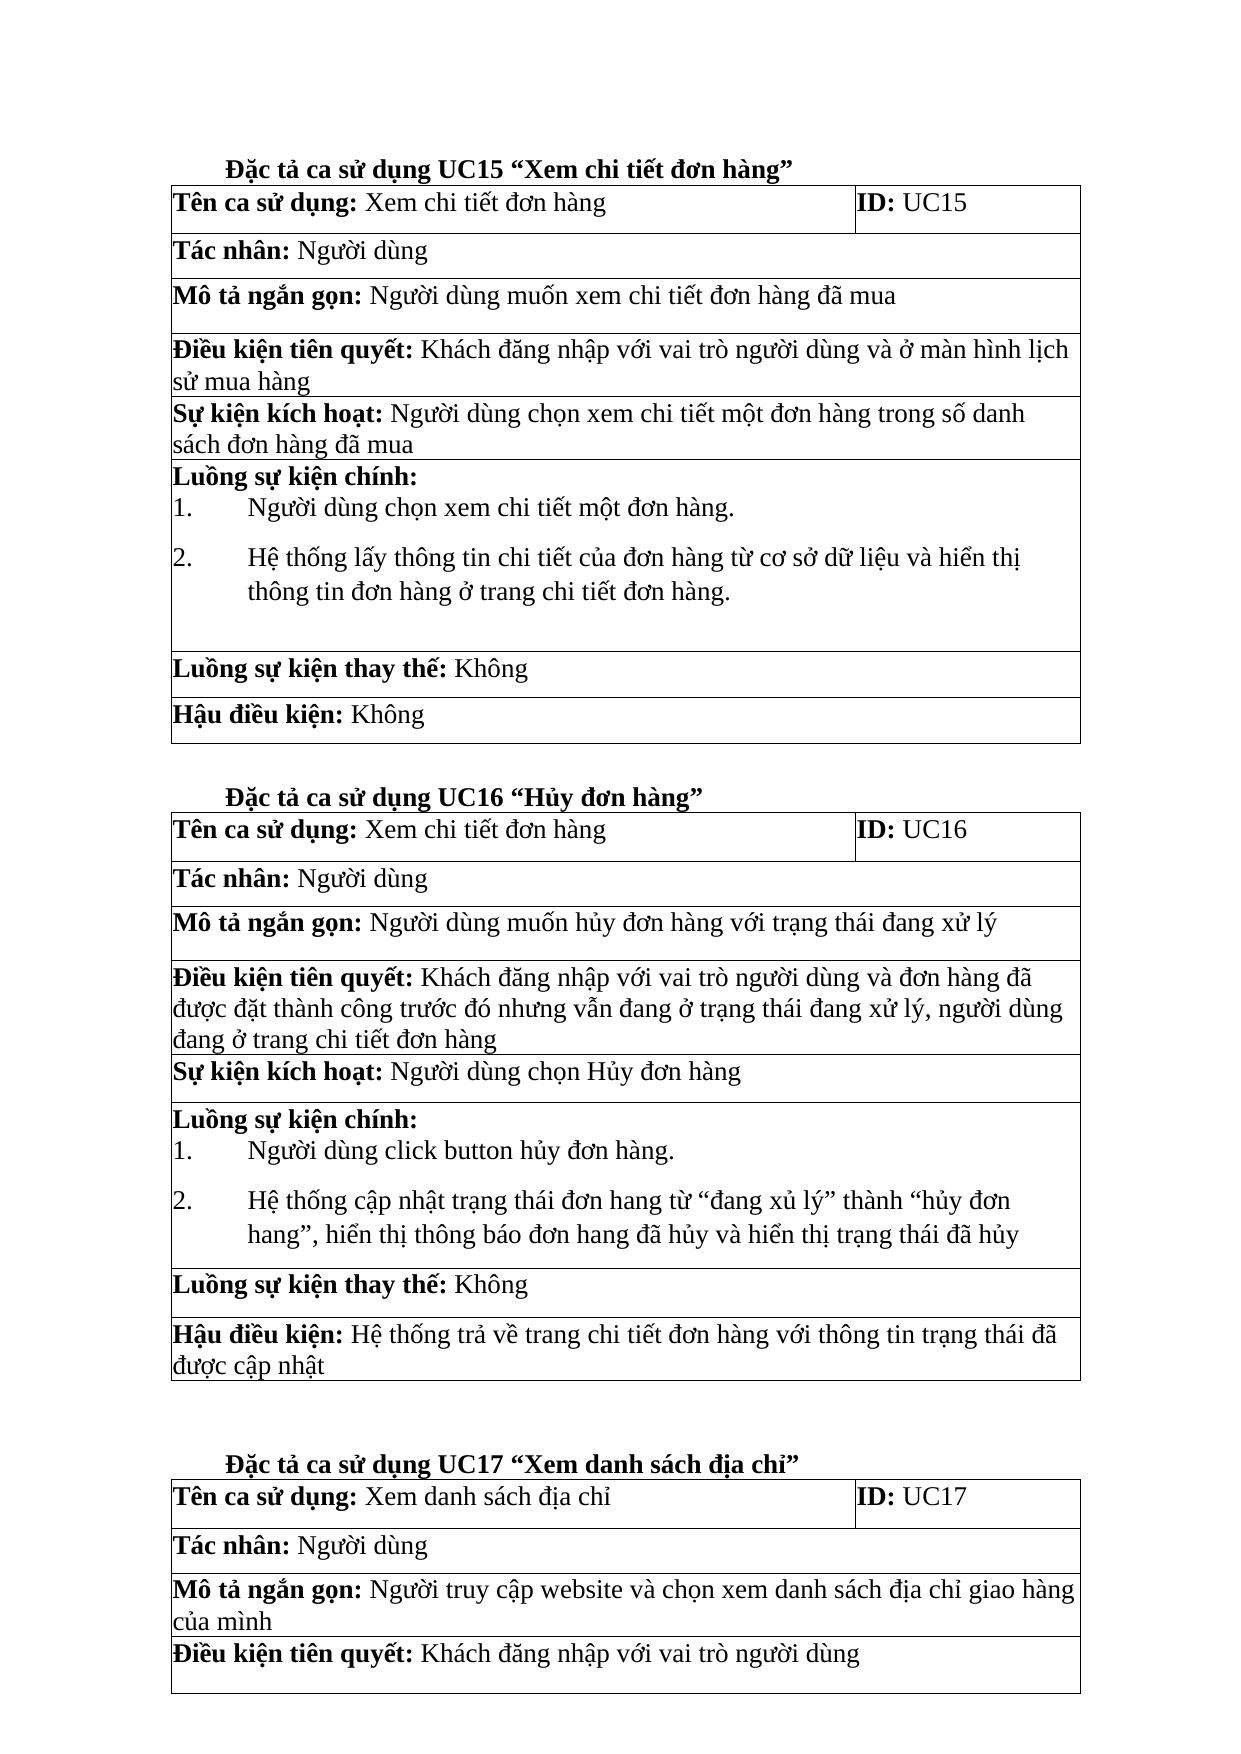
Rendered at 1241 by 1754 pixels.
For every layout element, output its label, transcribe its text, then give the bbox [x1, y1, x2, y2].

table_cell Điều kiện tiên quyết: Khách đăng nhập với vai trò người dùng và đơn hàng đã được đặt thành công trước đó nhưng vẫn đang ở trạng thái đang xử lý, người dùng đang ở trang chi tiết đơn hàng [172, 961, 1080, 1054]
table_cell Luồng sự kiện thay thế: Không [172, 1269, 1080, 1317]
table_header Tên ca sử dụng: Xem chi tiết đơn hàng [172, 186, 855, 233]
table_header Tên ca sử dụng: Xem chi tiết đơn hàng [172, 813, 855, 861]
table_cell Hậu điều kiện: Không [172, 698, 1080, 743]
table_cell Luồng sự kiện chính: Người dùng chọn xem chi tiết một đơn hàng. Hệ thống lấy thông tin chi tiết của đơn hàng từ cơ sở dữ liệu và hiển thị thông tin đơn hàng ở trang chi tiết đơn hàng. [172, 460, 1080, 651]
table_cell Luồng sự kiện chính: Người dùng click button hủy đơn hàng. Hệ thống cập nhật trạng thái đơn hang từ “đang xủ lý” thành “hủy đơn hang”, hiển thị thông báo đơn hang đã hủy và hiển thị trạng thái đã hủy [172, 1103, 1080, 1268]
table_cell Hậu điều kiện: Hệ thống trả về trang chi tiết đơn hàng với thông tin trạng thái đã được cập nhật [172, 1318, 1080, 1380]
table_cell Điều kiện tiên quyết: Khách đăng nhập với vai trò người dùng [172, 1637, 1080, 1693]
table_cell Mô tả ngắn gọn: Người truy cập website và chọn xem danh sách địa chỉ giao hàng của mình [172, 1574, 1080, 1636]
table_cell Điều kiện tiên quyết: Khách đăng nhập với vai trò người dùng và ở màn hình lịch sử mua hàng [172, 334, 1080, 396]
subtitle Đặc tả ca sử dụng UC15 “Xem chi tiết đơn hàng” [150, 153, 1094, 185]
table_header ID: UC16 [856, 813, 1080, 861]
table_cell Sự kiện kích hoạt: Người dùng chọn xem chi tiết một đơn hàng trong số danh sách đơn hàng đã mua [172, 397, 1080, 459]
subtitle Đặc tả ca sử dụng UC17 “Xem danh sách địa chỉ” [150, 1448, 1094, 1479]
table_header ID: UC15 [856, 186, 1080, 233]
table_cell Mô tả ngắn gọn: Người dùng muốn hủy đơn hàng với trạng thái đang xử lý [172, 907, 1080, 960]
table_cell Tác nhân: Người dùng [172, 1529, 1080, 1573]
table_header ID: UC17 [856, 1480, 1080, 1528]
table_cell Mô tả ngắn gọn: Người dùng muốn xem chi tiết đơn hàng đã mua [172, 279, 1080, 332]
table_cell Tác nhân: Người dùng [172, 862, 1080, 906]
table_header Tên ca sử dụng: Xem danh sách địa chỉ [172, 1480, 855, 1528]
table_cell Luồng sự kiện thay thế: Không [172, 652, 1080, 697]
subtitle Đặc tả ca sử dụng UC16 “Hủy đơn hàng” [150, 781, 1094, 812]
table_cell Sự kiện kích hoạt: Người dùng chọn Hủy đơn hàng [172, 1055, 1080, 1102]
table_cell Tác nhân: Người dùng [172, 234, 1080, 278]
